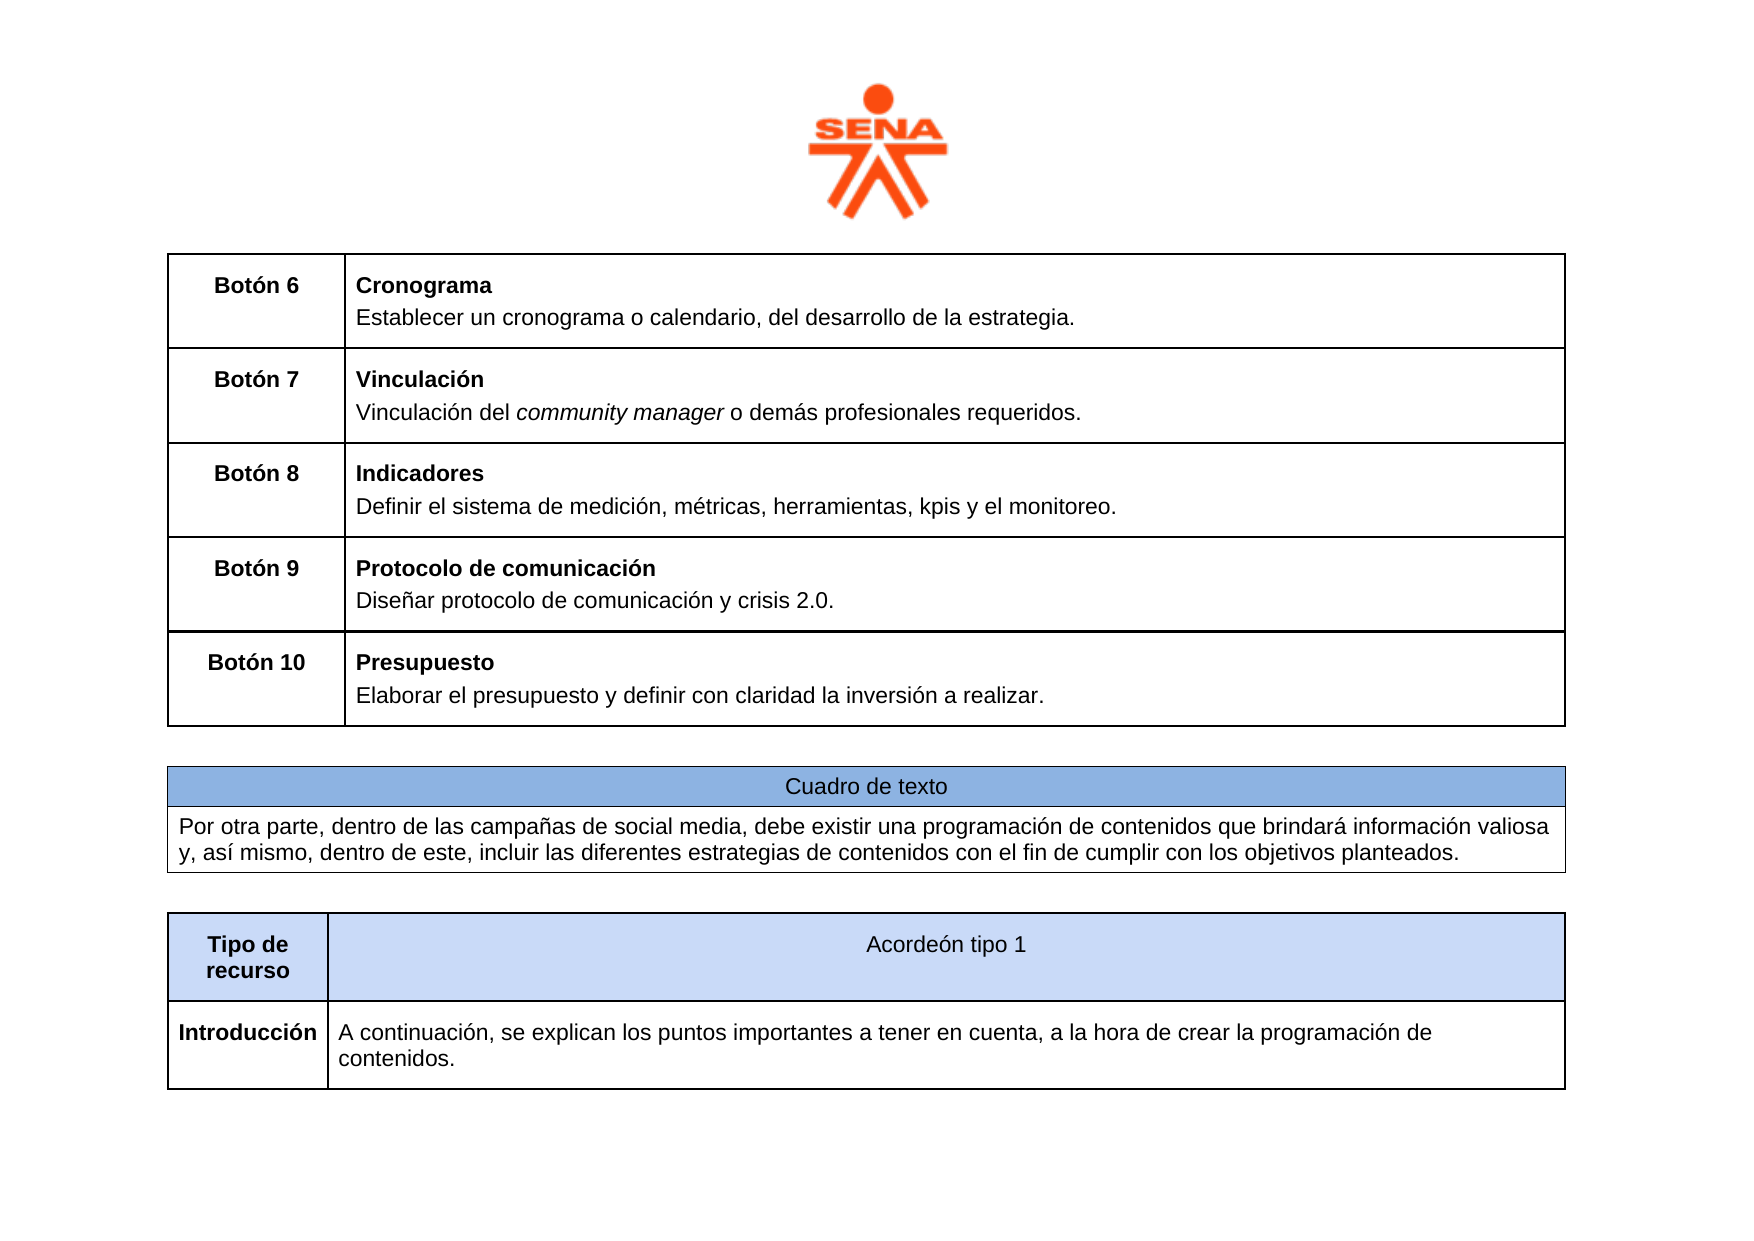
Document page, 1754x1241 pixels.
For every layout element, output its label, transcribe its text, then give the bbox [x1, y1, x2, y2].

table_cell Botón 8 [169, 444, 344, 536]
table_header Cuadro de texto [168, 767, 1565, 806]
table_header Acordeón tipo 1 [329, 914, 1564, 1000]
table_cell Botón 6 [169, 255, 344, 347]
table_cell Botón 10 [169, 633, 344, 725]
table_cell Protocolo de comunicación Diseñar protocolo de comunicación y crisis 2.0. [346, 538, 1564, 630]
table_header Tipo de recurso [169, 914, 327, 1000]
table_cell Indicadores Definir el sistema de medición, métricas, herramientas, kpis y el monitoreo. [346, 444, 1564, 536]
table_cell Por otra parte, dentro de las campañas de social media, debe existir una programación de contenidos que brindará información valiosa y, así mismo, dentro de este, incluir las diferentes estrategias de contenidos con el fin de cumplir con los objetivos planteados. [168, 807, 1565, 872]
table_cell Introducción [169, 1002, 327, 1088]
table_cell Vinculación Vinculación del community manager o demás profesionales requeridos. [346, 349, 1564, 442]
table_cell Presupuesto Elaborar el presupuesto y definir con claridad la inversión a realizar. [346, 633, 1564, 725]
table_cell A continuación, se explican los puntos importantes a tener en cuenta, a la hora de crear la programación de contenidos. [329, 1002, 1564, 1088]
table_cell Botón 9 [169, 538, 344, 630]
picture [796, 75, 958, 227]
table_cell Cronograma Establecer un cronograma o calendario, del desarrollo de la estrategia. [346, 255, 1564, 347]
table_cell Botón 7 [169, 349, 344, 442]
